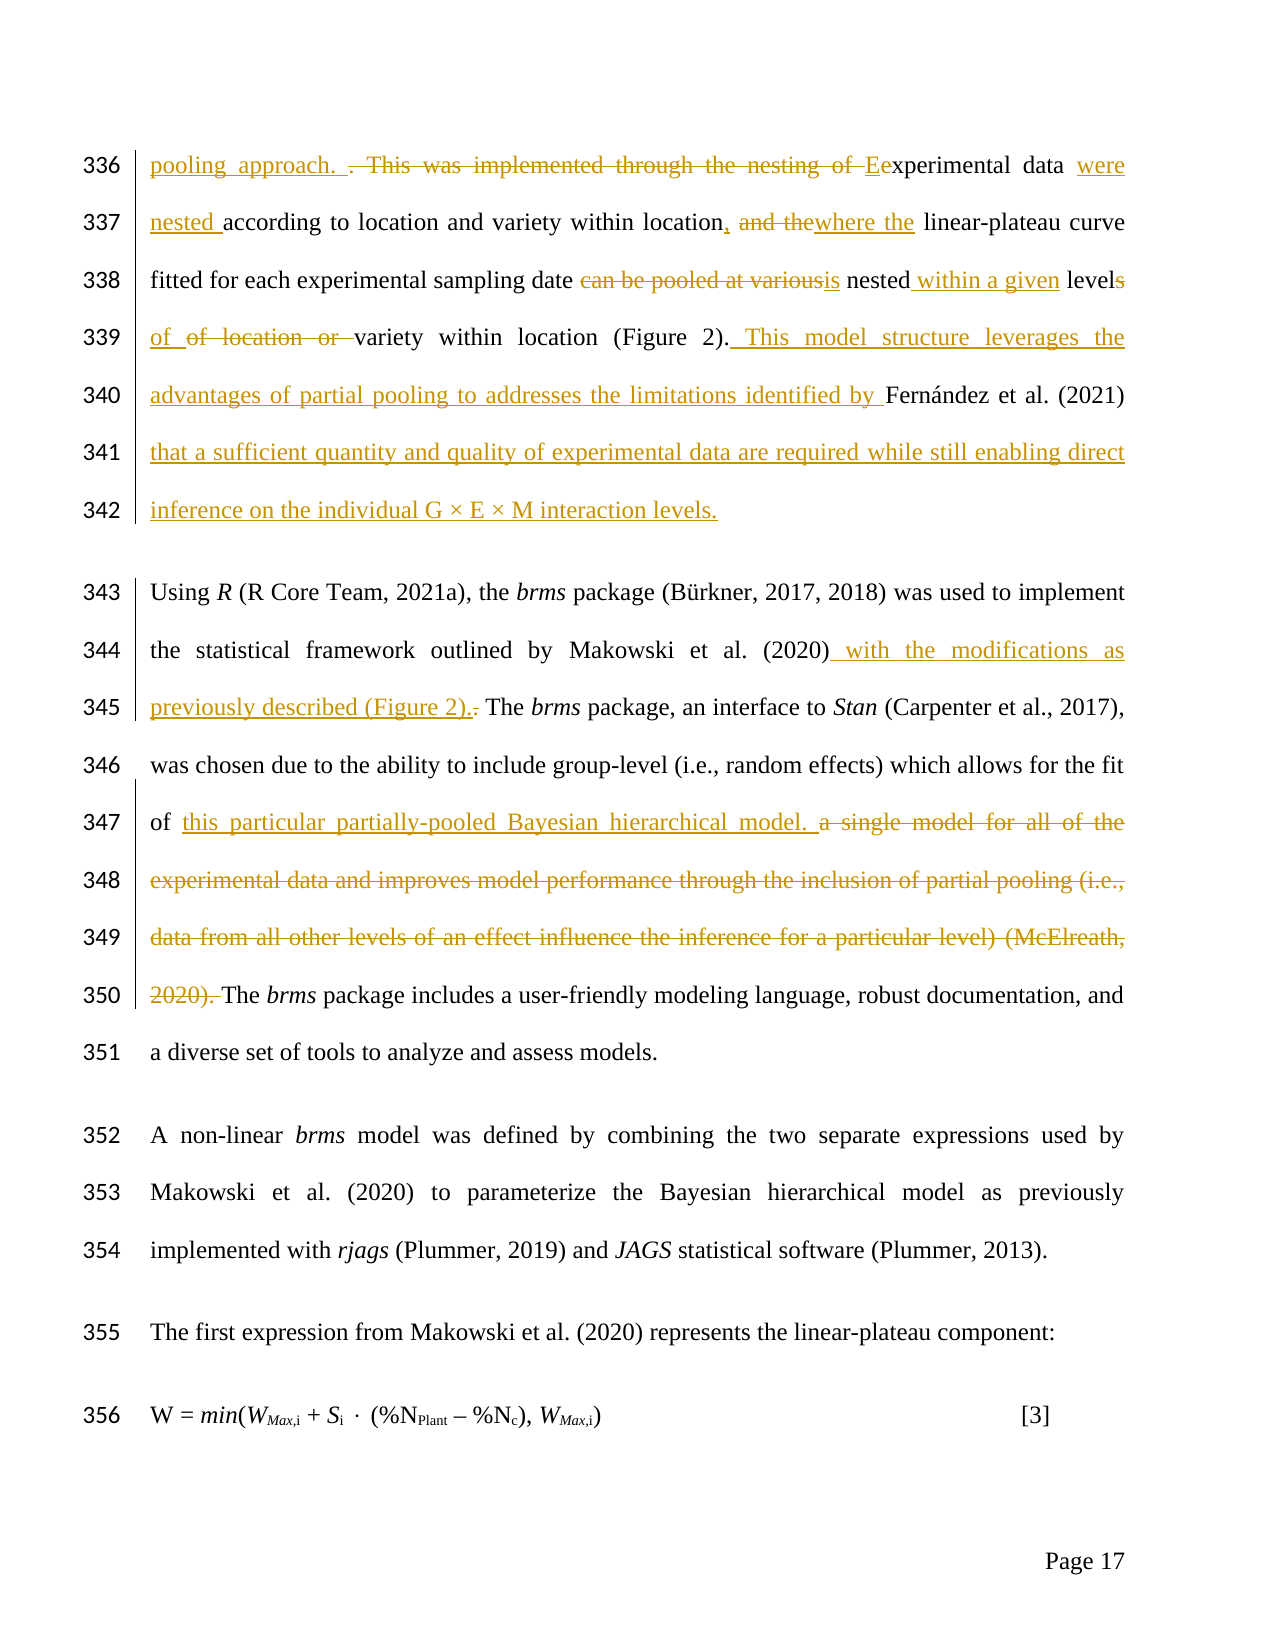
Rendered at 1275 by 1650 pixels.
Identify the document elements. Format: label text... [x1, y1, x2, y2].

text Using R (R Core Team, 2021a), the brms package (Bürkner, 2017, 2018) was used to implement the statistical framework outlined by Makowski et al. (2020)Figure 2 The brms package, an interface to Stan (Carpenter et al., 2017), was chosen due to the ability to include group-level (i.e., random effects) which allows for the fit of The brms package includes a user-friendly modeling language, robust documentation, and a diverse set of tools to analyze and assess models. [150, 882, 1125, 938]
text W = min(WMax,i + Si (%NPlant – %Nc), WMax,i) [3] [150, 1400, 1125, 1429]
text The first expression from Makowski et al. (2020) represents the linear-plateau component: [150, 1317, 1125, 1346]
text Using R (R Core Team, 2021a), the brms package (Bürkner, 2017, 2018) was used to implement the statistical framework outlined by Makowski et al. (2020)Figure 2 The brms package, an interface to Stan (Carpenter et al., 2017), was chosen due to the ability to include group-level (i.e., random effects) which allows for the fit of The brms package includes a user-friendly modeling language, robust documentation, and a diverse set of tools to analyze and assess models. [150, 939, 1125, 1066]
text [150, 150, 1125, 462]
text Using R (R Core Team, 2021a), the brms package (Bürkner, 2017, 2018) was used to implement the statistical framework outlined by Makowski et al. (2020)Figure 2 The brms package, an interface to Stan (Carpenter et al., 2017), was chosen due to the ability to include group-level (i.e., random effects) which allows for the fit of The brms package includes a user-friendly modeling language, robust documentation, and a diverse set of tools to analyze and assess models. [150, 577, 1125, 881]
text A non-linear brms model was defined by combining the two separate expressions used by Makowski et al. (2020) to parameterize the Bayesian hierarchical model as previously implemented with rjags (Plummer, 2019) and JAGS statistical software (Plummer, 2013). [150, 1120, 1125, 1264]
